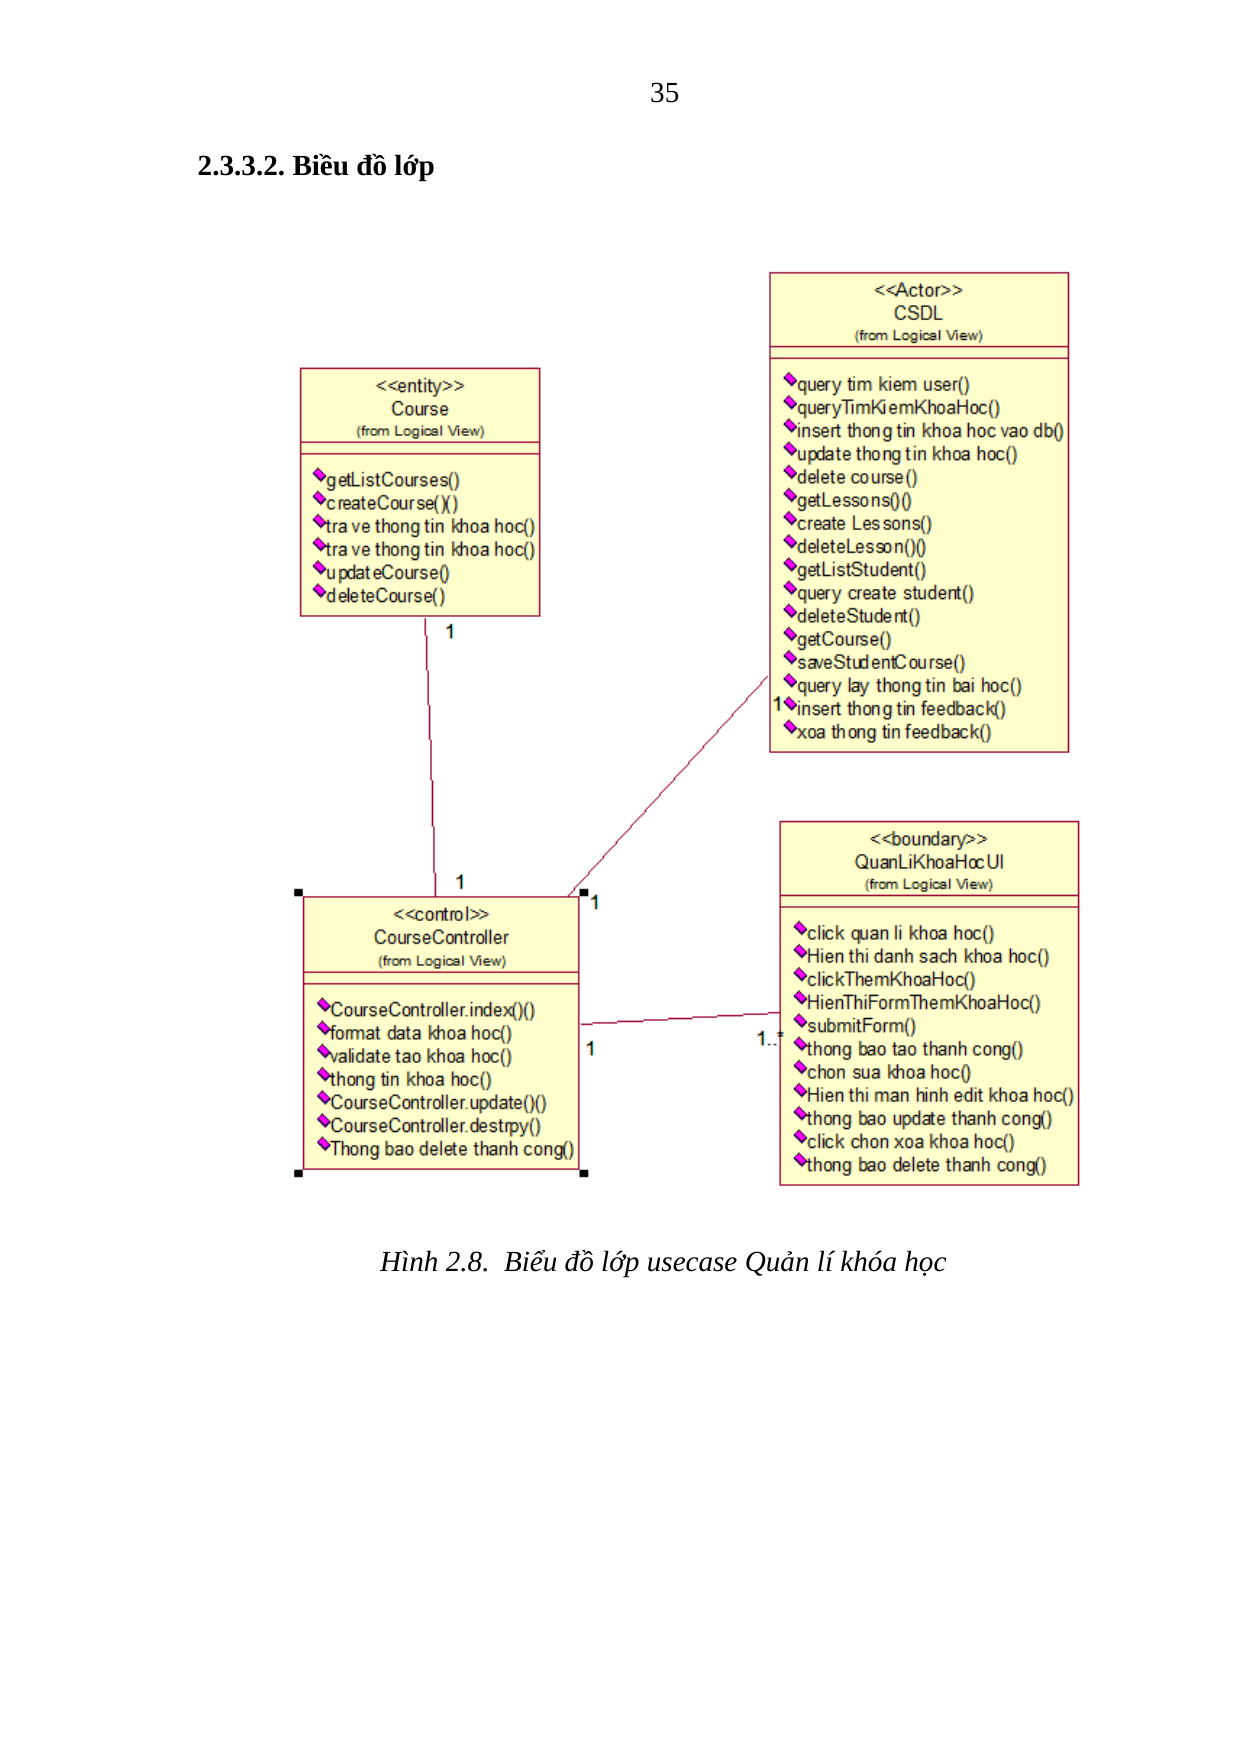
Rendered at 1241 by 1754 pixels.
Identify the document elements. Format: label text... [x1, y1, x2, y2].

text Hình 2.8. Biểu đồ lớp usecase Quản lí khóa học [207, 1244, 1122, 1278]
picture [206, 198, 1123, 1228]
subtitle 2.3.3.2. Biều đồ lớp [197, 148, 1122, 181]
